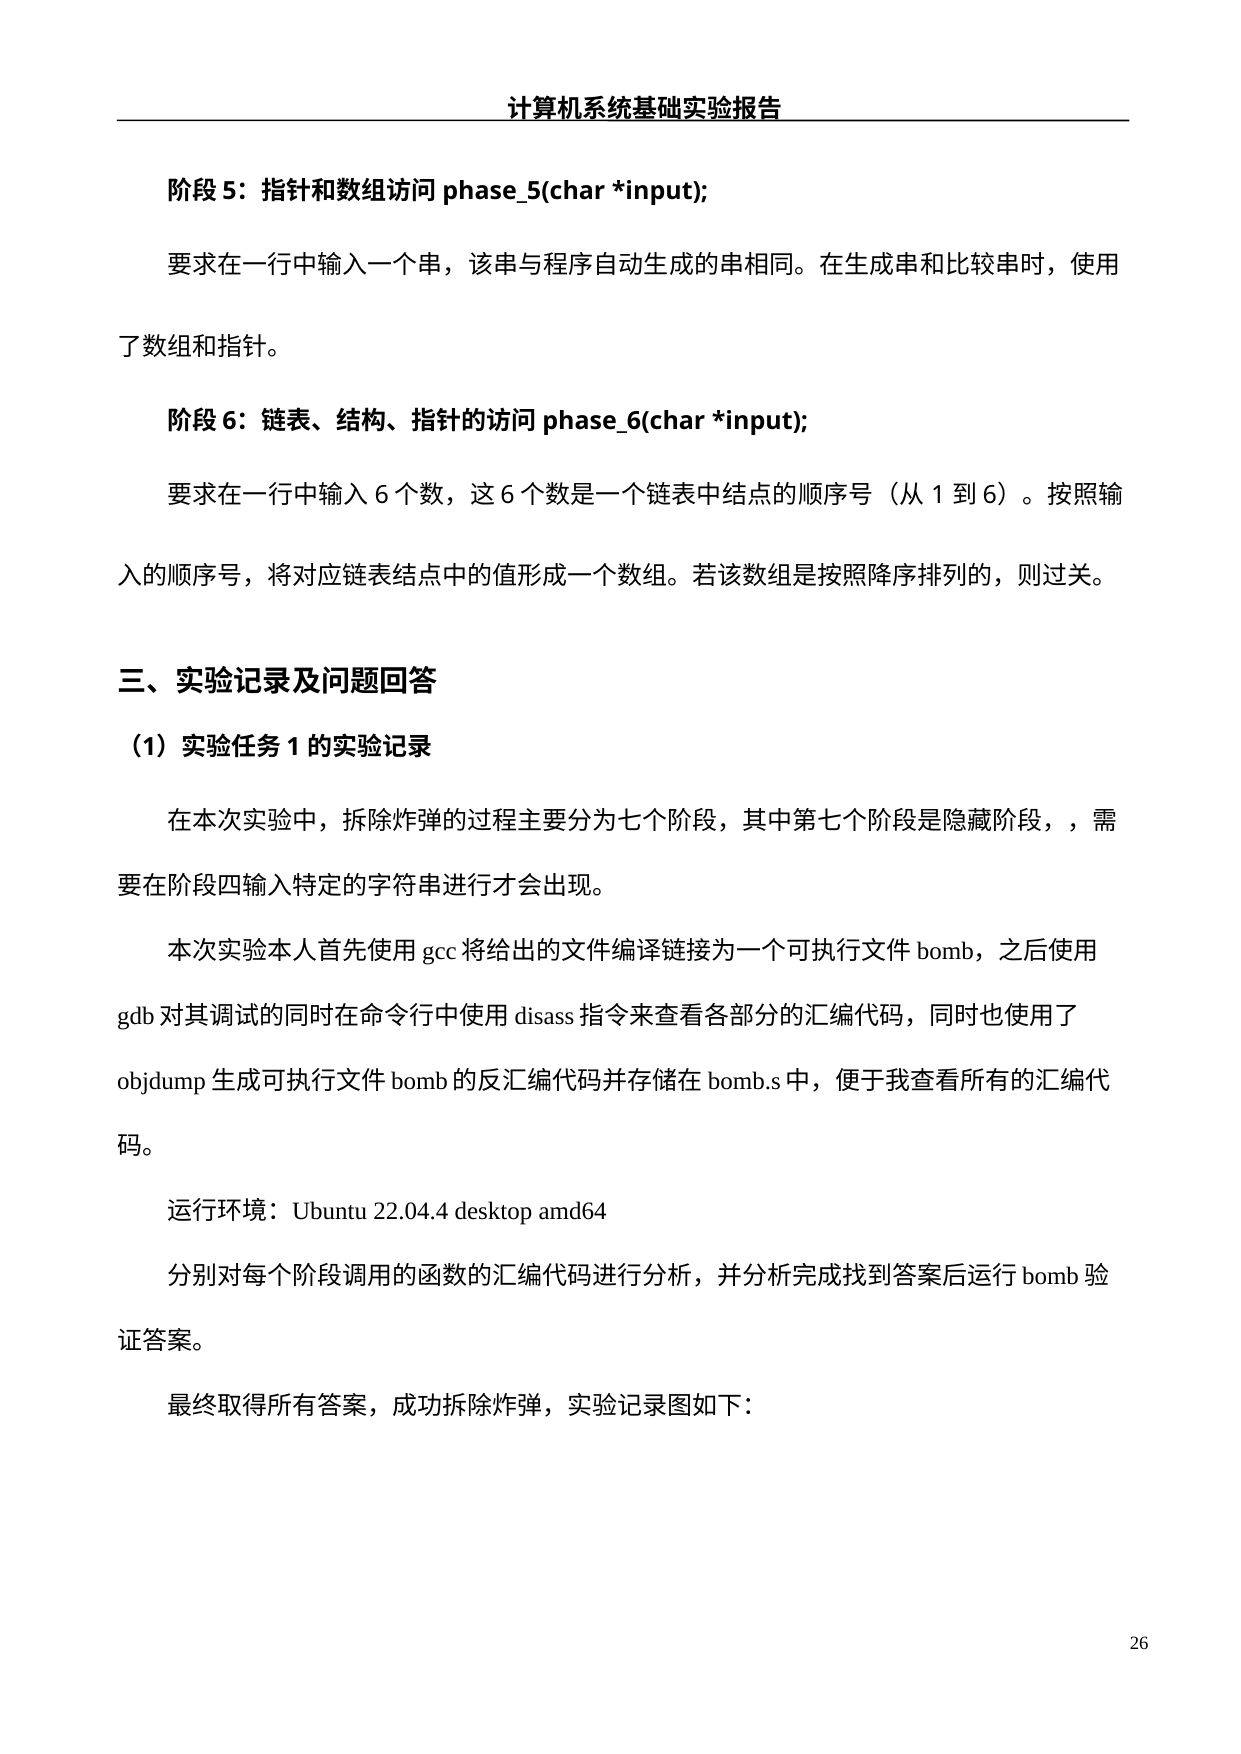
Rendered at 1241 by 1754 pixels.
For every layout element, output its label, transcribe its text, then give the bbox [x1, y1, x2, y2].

text 要求在一行中输入一个串，该串与程序自动生成的串相同。在生成串和比较串时，使用了数组和指针。 [117, 231, 1123, 377]
text 要求在一行中输入6个数，这6个数是一个链表中结点的顺序号（从 1 到6）。按照输入的顺序号，将对应链表结点中的值形成一个数组。若该数组是按照降序排列的，则过关。 [117, 460, 1123, 606]
text 在本次实验中，拆除炸弹的过程主要分为七个阶段，其中第七个阶段是隐藏阶段，，需要在阶段四输入特定的字符串进行才会出现。 [117, 786, 1123, 916]
text 阶段6：链表、结构、指针的访问 phase_6(char *input); [117, 386, 1123, 451]
text 本次实验本人首先使用gcc将给出的文件编译链接为一个可执行文件bomb，之后使用gdb对其调试的同时在命令行中使用disass指令来查看各部分的汇编代码，同时也使用了objdump生成可执行文件bomb的反汇编代码并存储在bomb.s中，便于我查看所有的汇编代码。 [117, 916, 1123, 1176]
text 最终取得所有答案，成功拆除炸弹，实验记录图如下： [117, 1371, 1123, 1436]
text 运行环境：Ubuntu 22.04.4 desktop amd64 [117, 1176, 1123, 1241]
text 分别对每个阶段调用的函数的汇编代码进行分析，并分析完成找到答案后运行bomb验证答案。 [117, 1241, 1123, 1371]
text 阶段5：指针和数组访问 phase_5(char *input); [117, 156, 1123, 221]
text （1）实验任务1 的实验记录 [117, 712, 1123, 777]
subtitle 三、实验记录及问题回答 [117, 647, 1123, 712]
